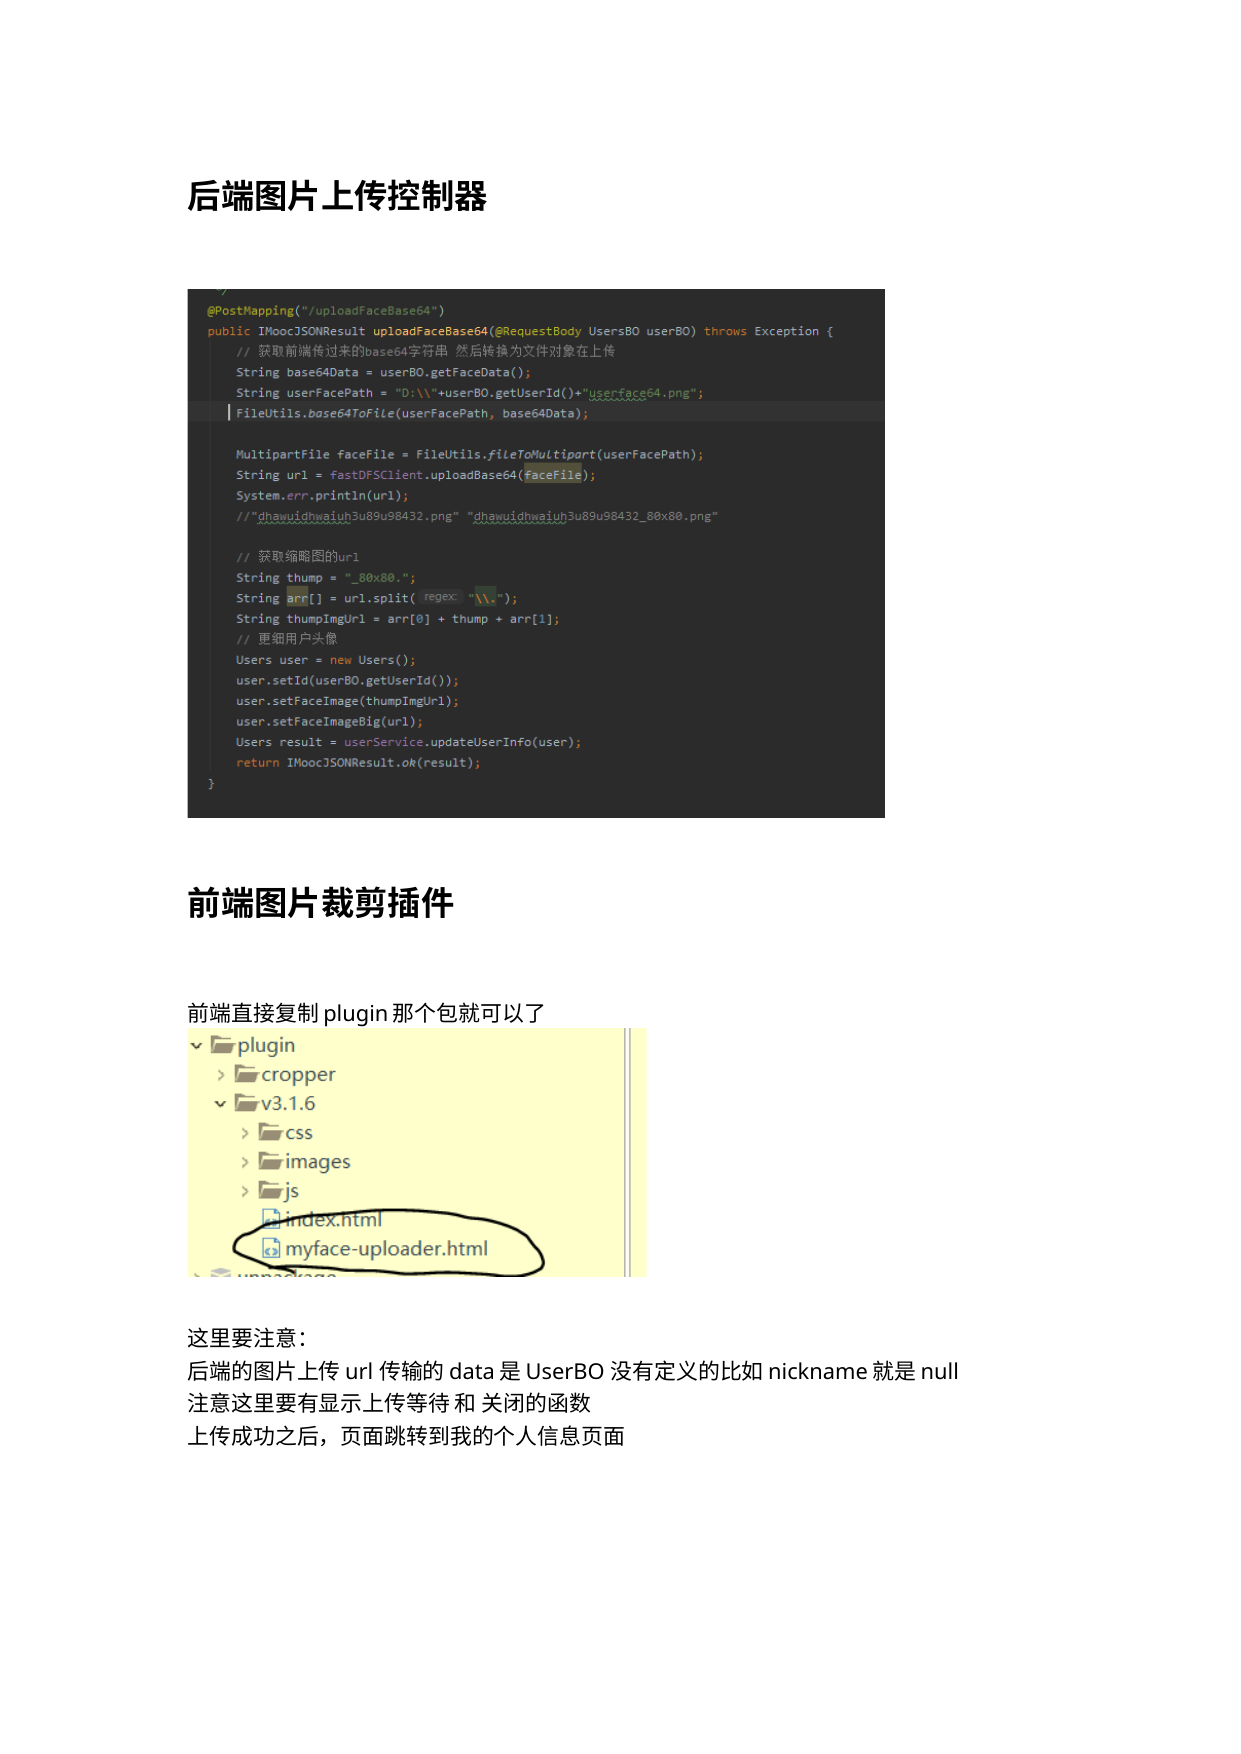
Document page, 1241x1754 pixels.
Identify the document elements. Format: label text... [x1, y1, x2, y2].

picture [187, 1028, 647, 1277]
text 前端直接复制plugin那个包就可以了 [187, 996, 1053, 1028]
text 这里要注意： [187, 1321, 1053, 1353]
subtitle 后端图片上传控制器 [187, 162, 1053, 227]
text 注意这里要有显示上传等待 和 关闭的函数 [187, 1386, 1053, 1418]
text 后端的图片上传url 传输的data是UserBO 没有定义的比如nickname就是null [187, 1353, 1053, 1386]
picture [187, 289, 885, 818]
subtitle 前端图片裁剪插件 [187, 869, 1053, 934]
text 上传成功之后，页面跳转到我的个人信息页面 [187, 1418, 1053, 1451]
